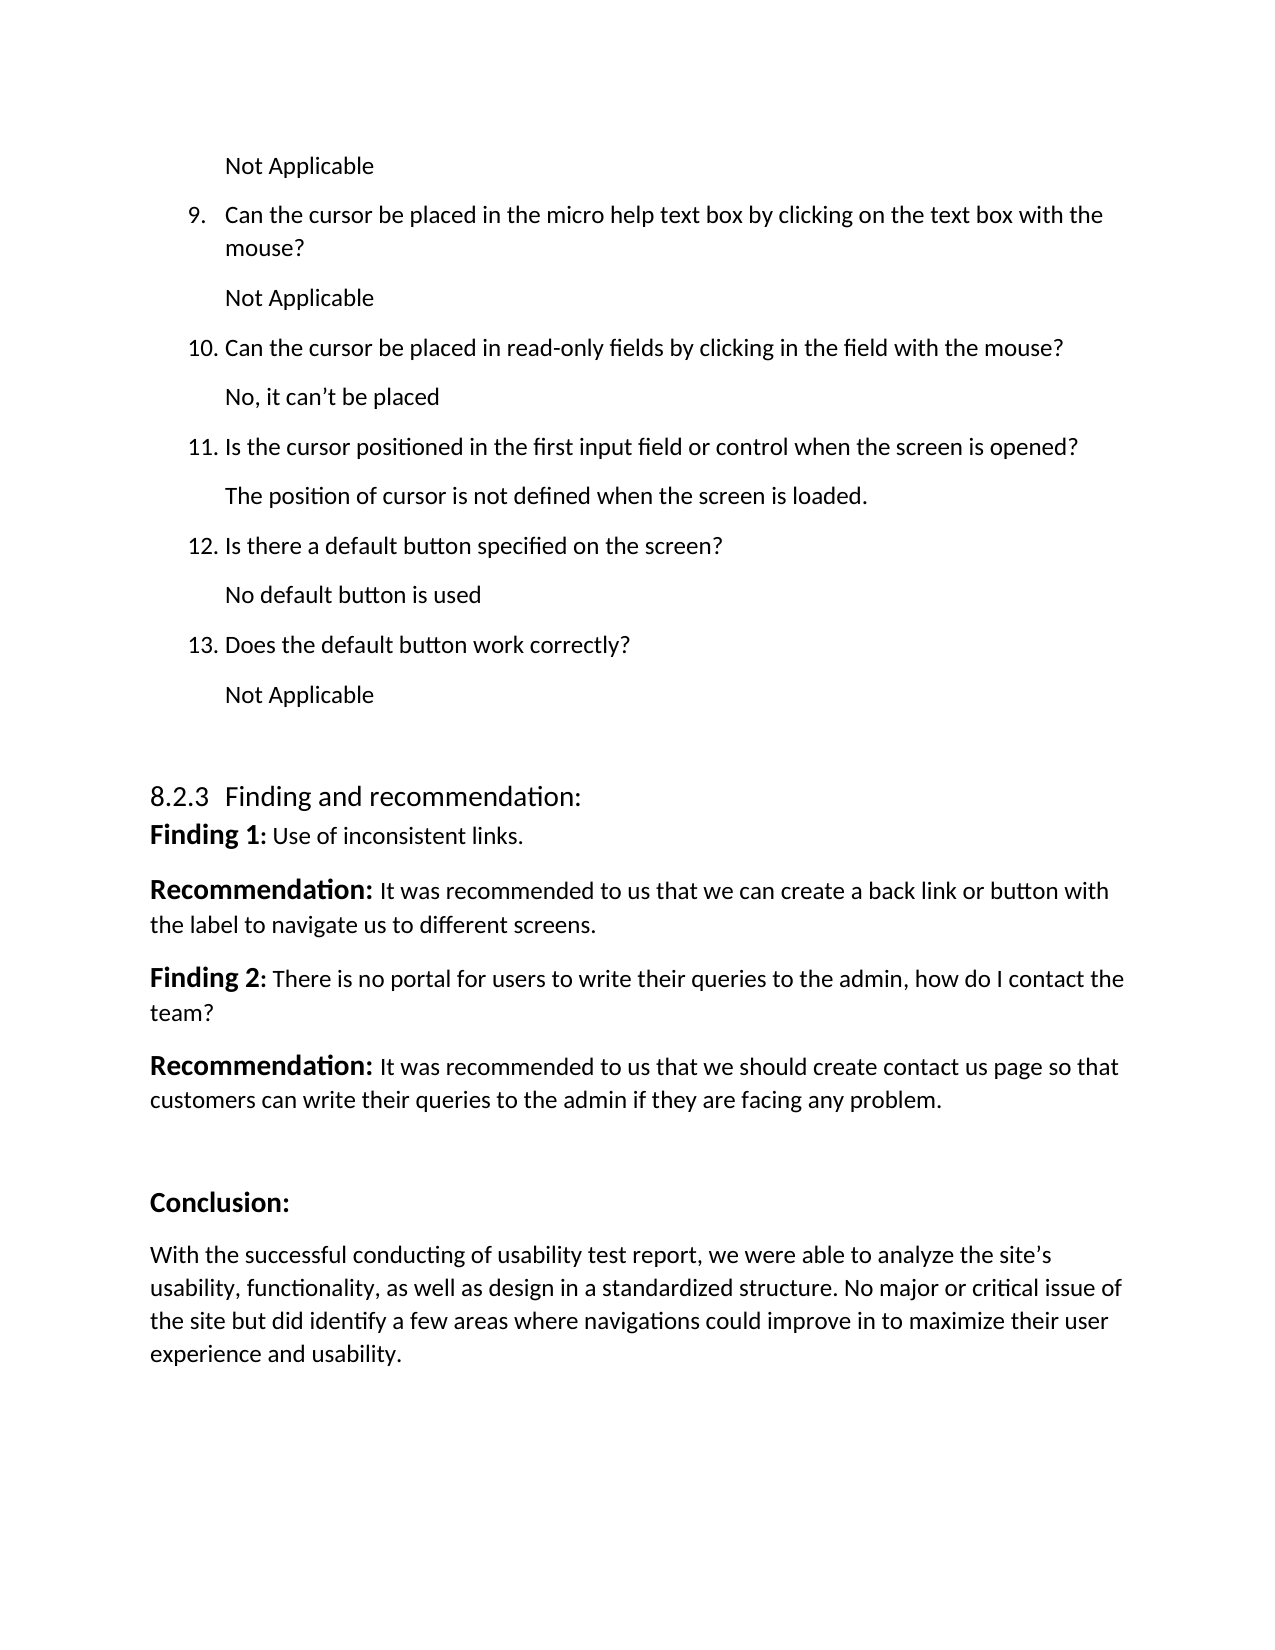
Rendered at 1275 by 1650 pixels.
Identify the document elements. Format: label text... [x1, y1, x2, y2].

list Can the cursor be placed in read-only fields by clicking in the field with the mouse? [187, 332, 1125, 362]
text No default button is used [150, 579, 1125, 610]
text Recommendation: It was recommended to us that we can create a back link or button with the label to navigate us to different screens. [150, 871, 1125, 940]
text With the successful conducting of usability test report, we were able to analyze the site’s usability, functionality, as well as design in a standardized structure. No major or critical issue of the site but did identify a few areas where navigations could improve in to maximize their user experience and usability. [150, 1239, 1125, 1368]
text Not Applicable [150, 150, 1125, 181]
text Recommendation: It was recommended to us that we should create contact us page so that customers can write their queries to the admin if they are facing any problem. [150, 1047, 1125, 1115]
text Not Applicable [150, 679, 1125, 709]
list Can the cursor be placed in the micro help text box by clicking on the text box with the mouse? [187, 199, 1125, 263]
list Does the default button work correctly? [187, 629, 1125, 660]
text Finding 2: There is no portal for users to write their queries to the admin, how do I contact the team? [150, 959, 1125, 1028]
list Is the cursor positioned in the first input field or control when the screen is opened? [187, 431, 1125, 461]
list Is there a default button specified on the screen? [187, 530, 1125, 561]
text Not Applicable [150, 282, 1125, 313]
text The position of cursor is not defined when the screen is loaded. [150, 480, 1125, 511]
text Finding 1: Use of inconsistent links. [150, 816, 1125, 852]
text Conclusion: [150, 1184, 1125, 1219]
subtitle Finding and recommendation: [150, 778, 1125, 813]
text No, it can’t be placed [150, 381, 1125, 412]
